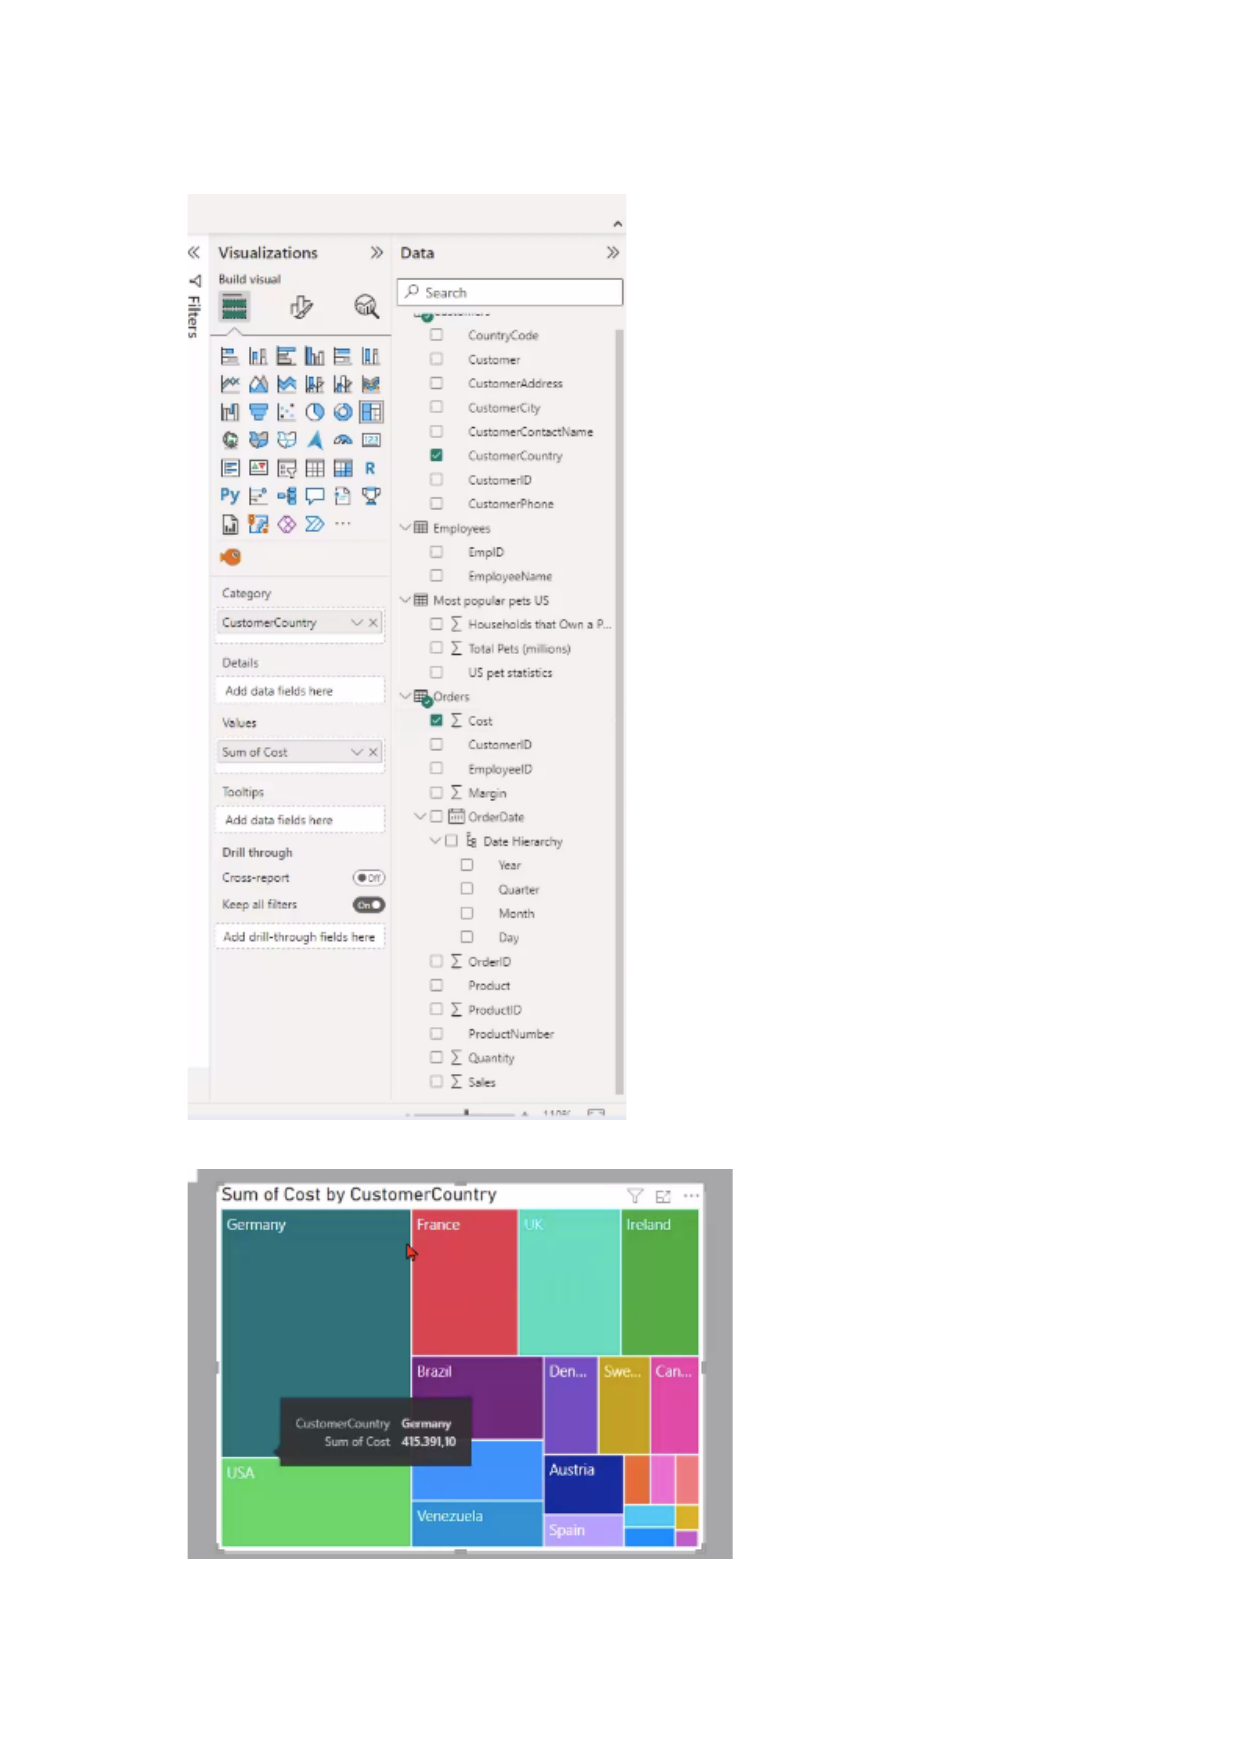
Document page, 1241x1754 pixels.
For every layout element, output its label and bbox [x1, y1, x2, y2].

picture [187, 194, 627, 1120]
picture [187, 1169, 733, 1559]
